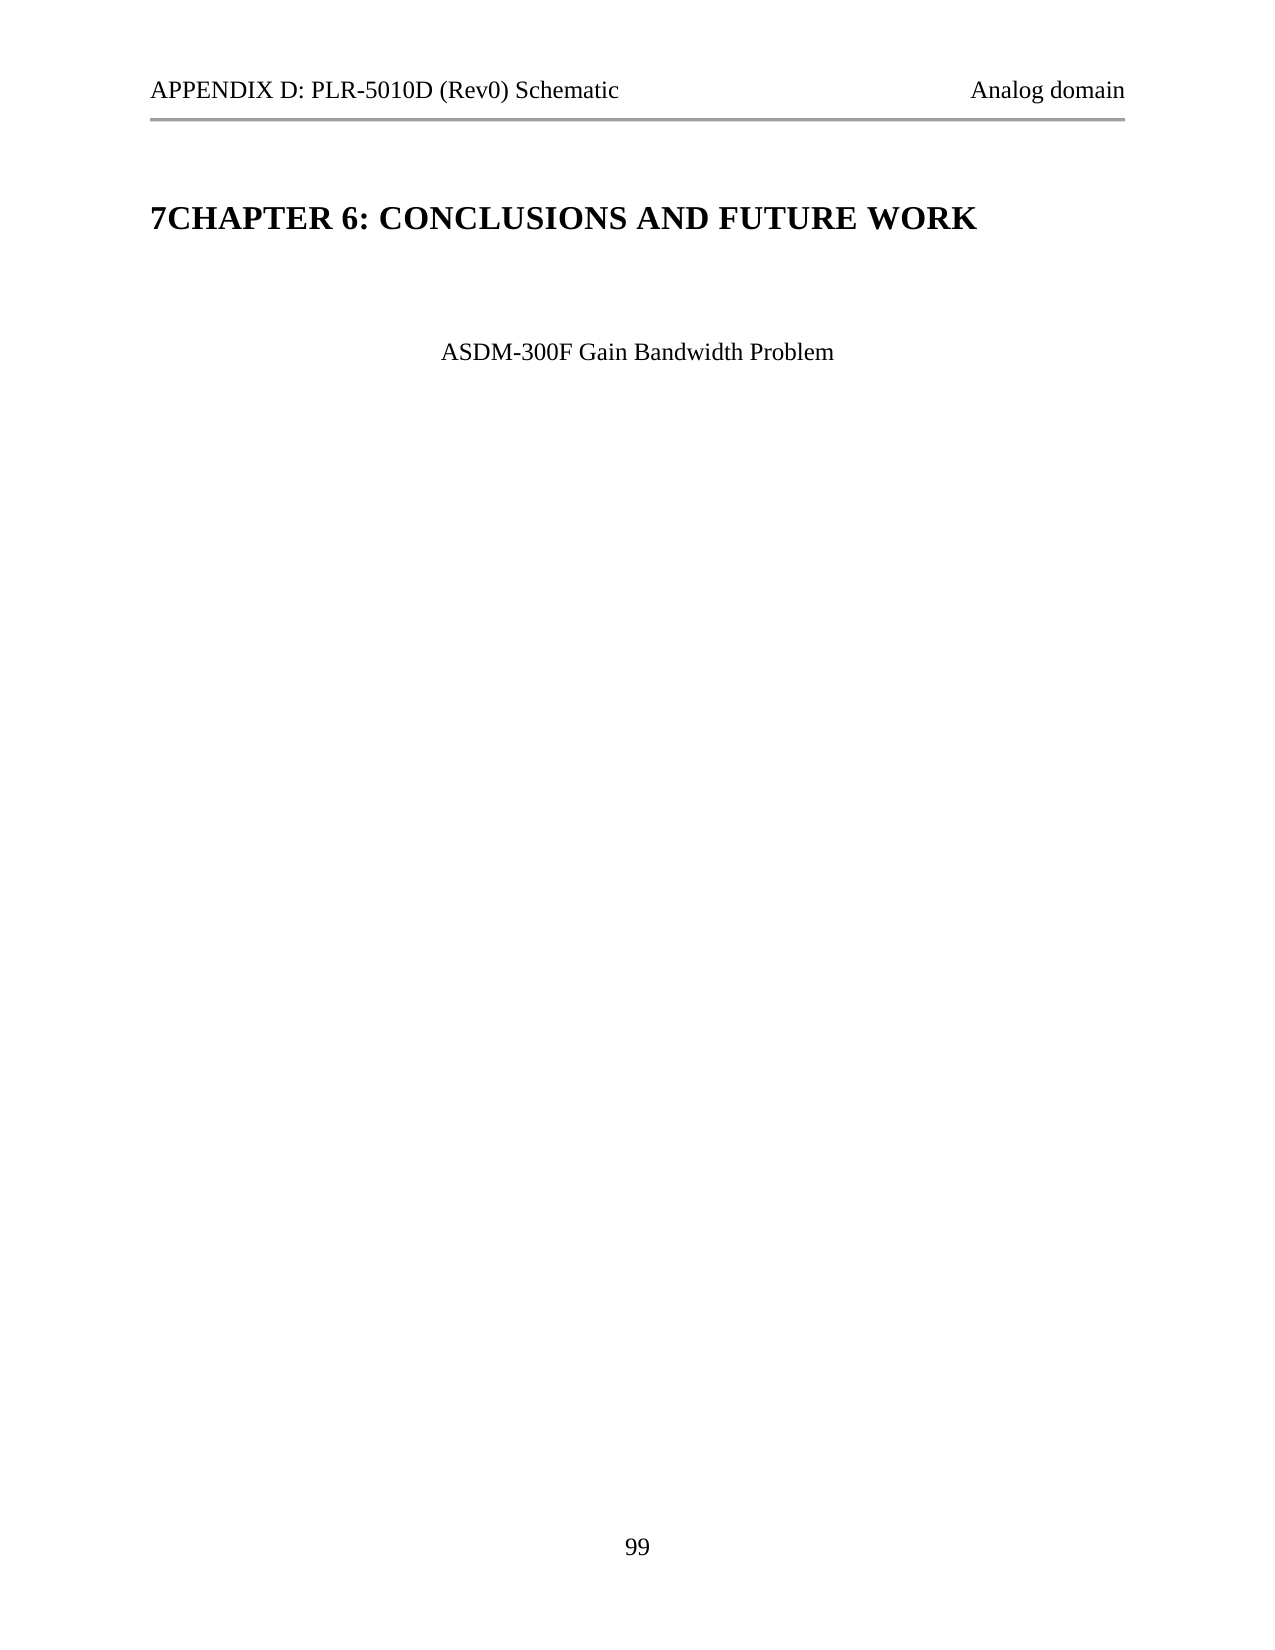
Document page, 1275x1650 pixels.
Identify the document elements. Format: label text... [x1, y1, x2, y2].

text ASDM-300F Gain Bandwidth Problem [150, 337, 1125, 366]
subtitle Chapter 6: Conclusions and Future Work [150, 199, 1125, 237]
